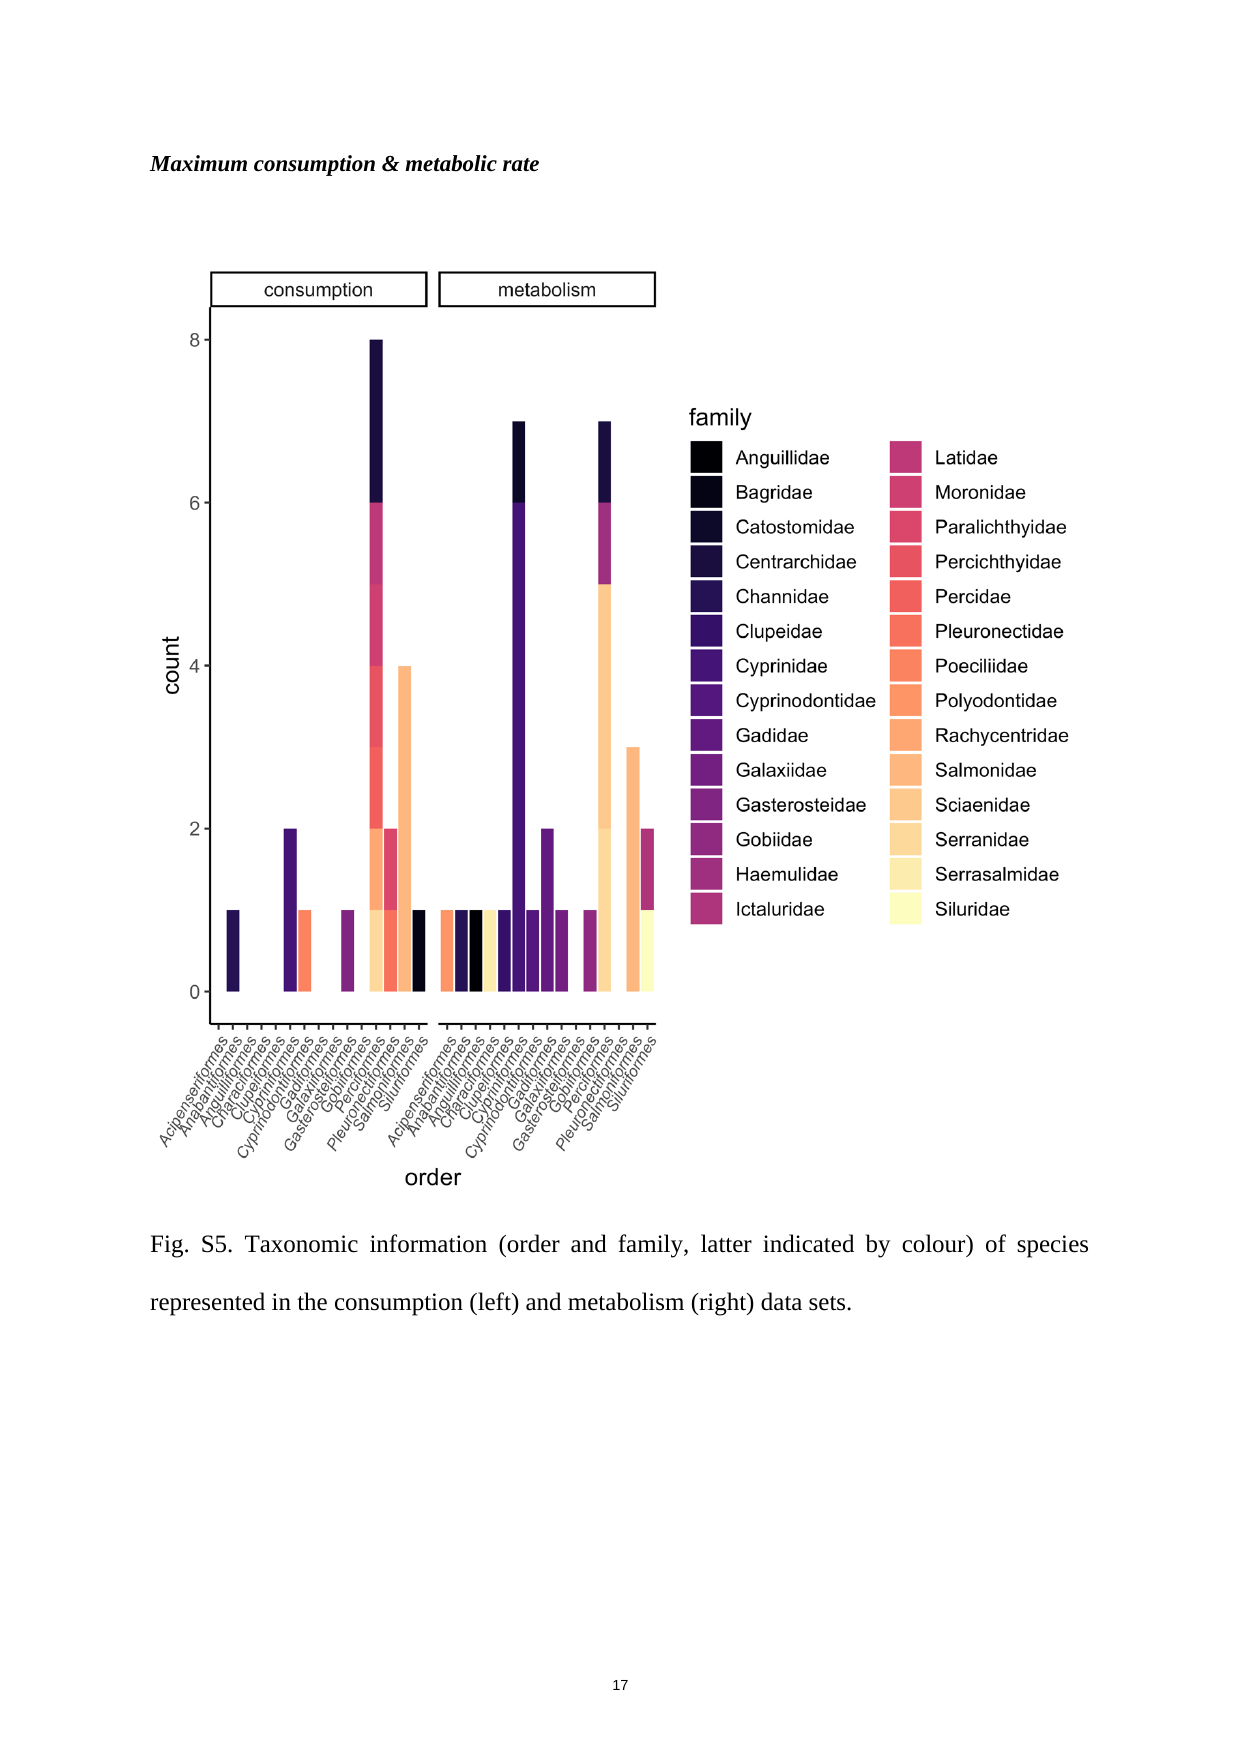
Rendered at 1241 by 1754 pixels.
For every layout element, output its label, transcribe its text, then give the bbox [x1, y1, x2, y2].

text Fig. S5. Taxonomic information (order and family, latter indicated by colour) of species represented in the consumption (left) and metabolism (right) data sets. [150, 1229, 1090, 1315]
subtitle Maximum consumption & metabolic rate [150, 150, 1090, 176]
picture [150, 260, 1091, 1201]
